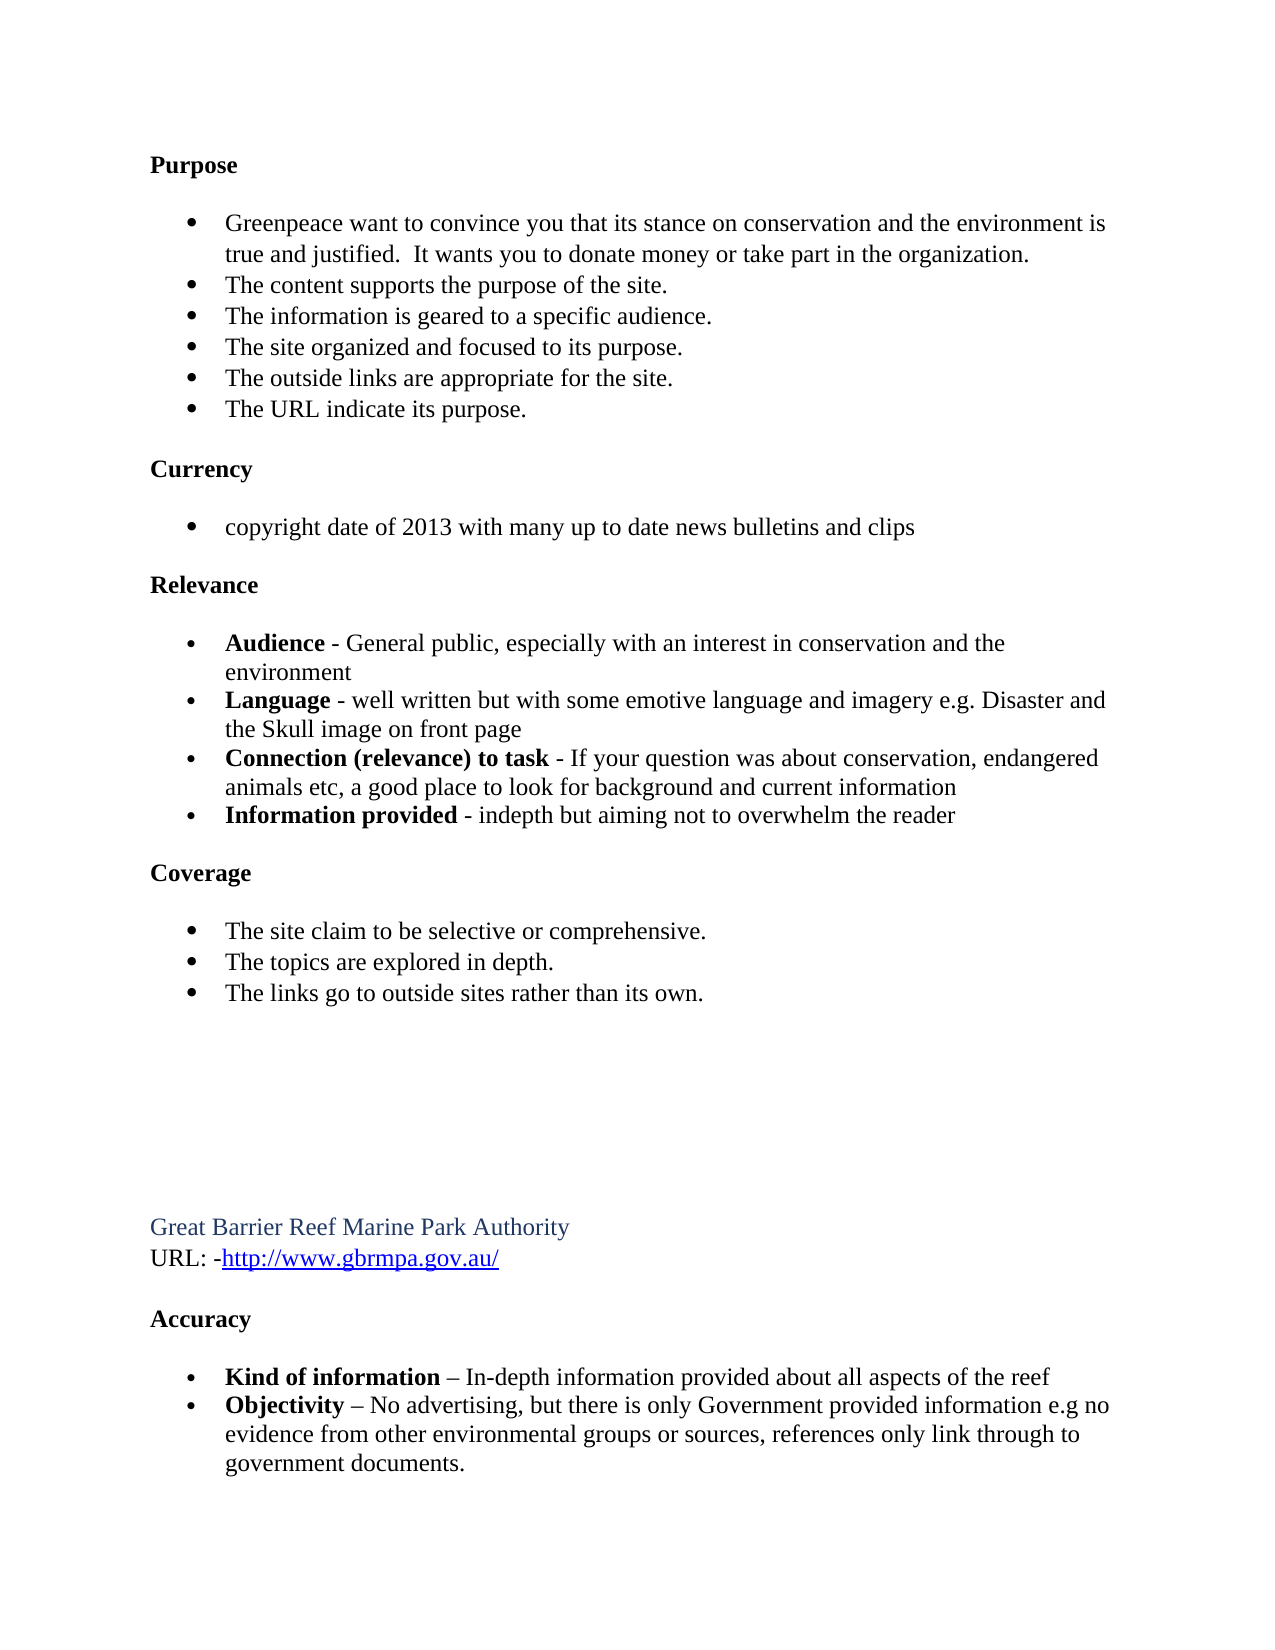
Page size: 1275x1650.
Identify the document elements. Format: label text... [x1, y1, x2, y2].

text URL: -http://www.gbrmpa.gov.au/ [150, 1243, 1125, 1272]
list The information is geared to a specific audience. [187, 301, 1125, 330]
list Language - well written but with some emotive language and imagery e.g. Disaster and the Skull image on front page [187, 686, 1125, 743]
subtitle Great Barrier Reef Marine Park Authority [150, 1212, 1125, 1241]
list Objectivity – No advertising, but there is only Government provided information e.g no evidence from other environmental groups or sources, references only link through to government documents. [187, 1390, 1125, 1477]
list The topics are explored in depth. [187, 947, 1125, 976]
list The site claim to be selective or comprehensive. [187, 916, 1125, 945]
text Coverage [150, 858, 1125, 887]
text Relevance [150, 570, 1125, 599]
list The URL indicate its purpose. [187, 394, 1125, 423]
list Information provided - indepth but aiming not to overwhelm the reader [187, 801, 1125, 829]
list The outside links are appropriate for the site. [187, 363, 1125, 392]
list Connection (relevance) to task - If your question was about conservation, endangered animals etc, a good place to look for background and current information [187, 743, 1125, 801]
list The site organized and focused to its purpose. [187, 332, 1125, 361]
list The content supports the purpose of the site. [187, 270, 1125, 299]
text Accuracy [150, 1304, 1125, 1332]
list The links go to outside sites rather than its own. [187, 978, 1125, 1007]
list copyright date of 2013 with many up to date news bulletins and clips [187, 512, 1125, 541]
list Audience - General public, especially with an interest in conservation and the environment [187, 628, 1125, 686]
text Purpose [150, 150, 1125, 179]
list Kind of information – In-depth information provided about all aspects of the reef [187, 1362, 1125, 1390]
text Currency [150, 454, 1125, 483]
list Greenpeace want to convince you that its stance on conservation and the environment is true and justified. It wants you to donate money or take part in the organization. [187, 208, 1125, 268]
